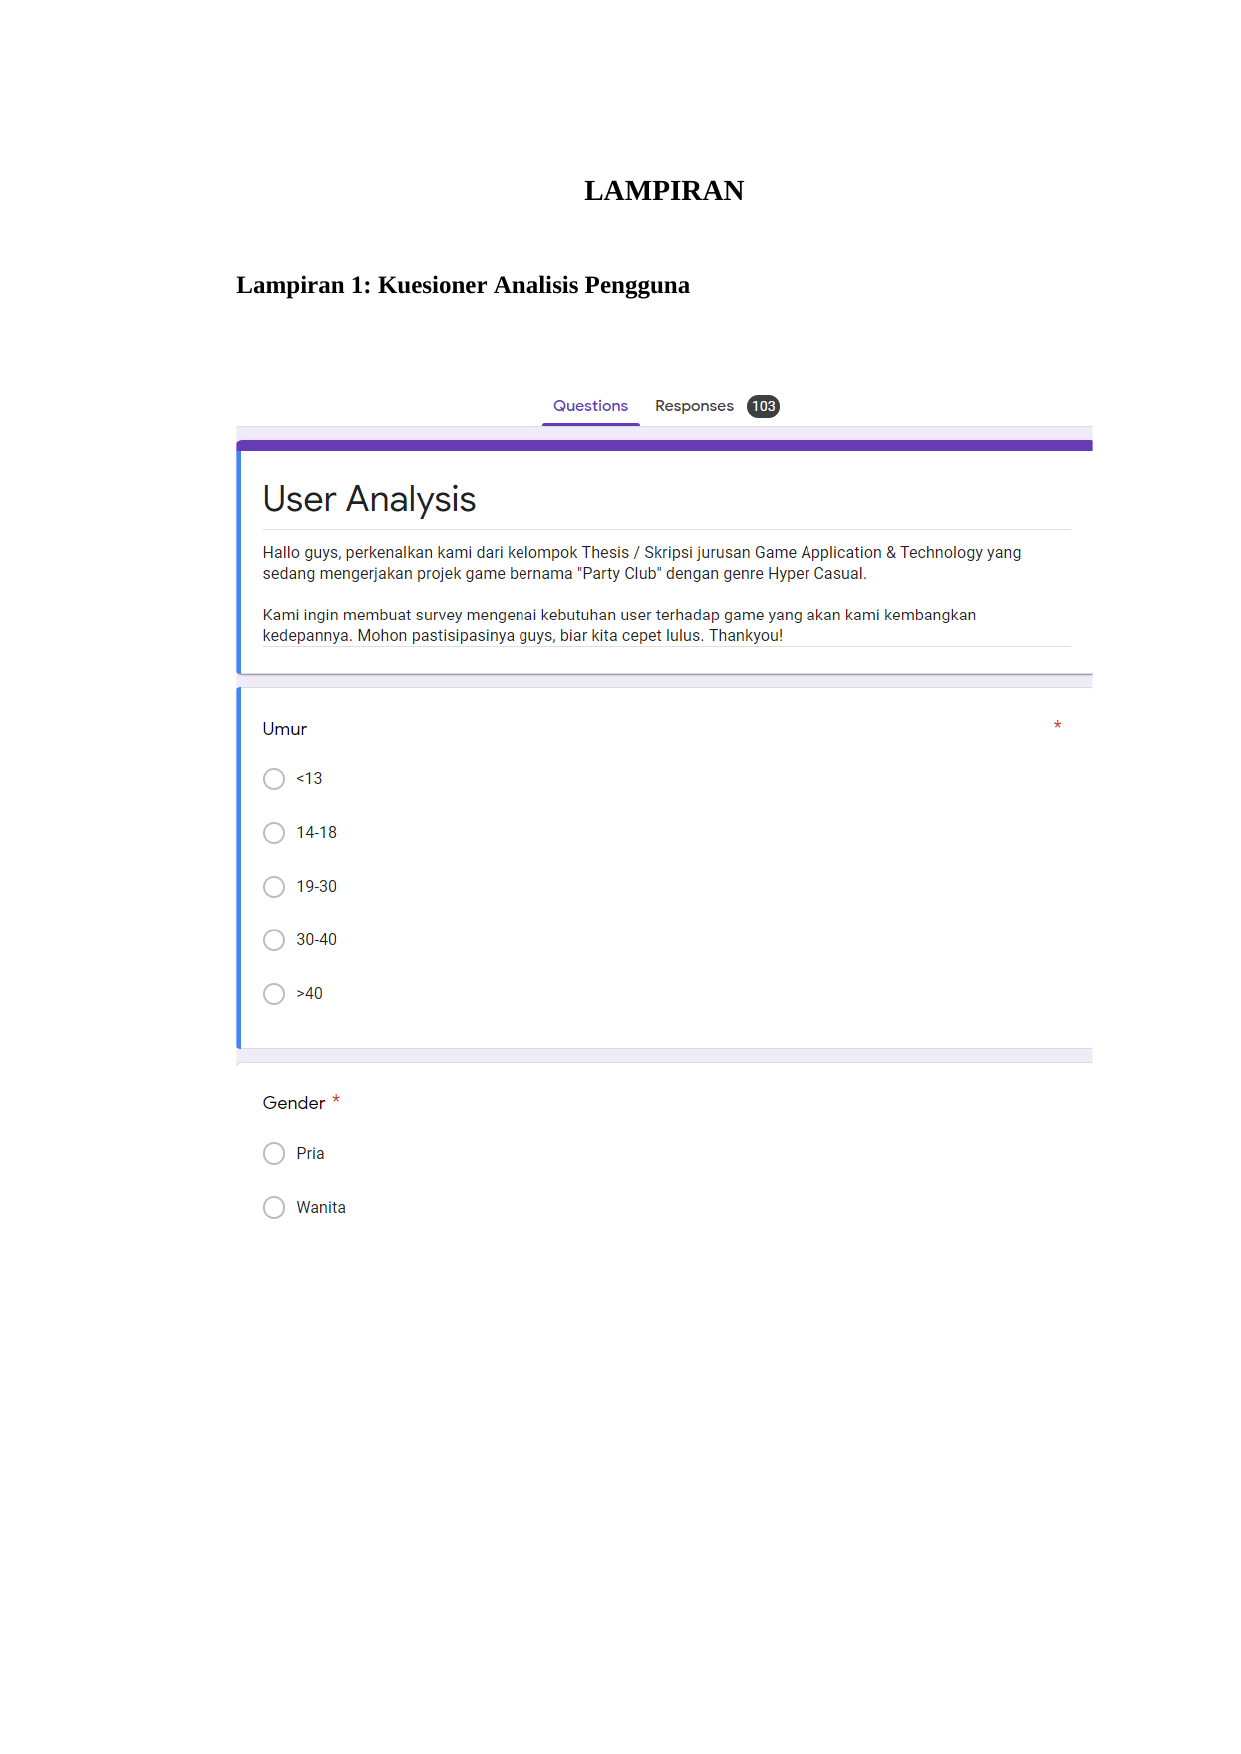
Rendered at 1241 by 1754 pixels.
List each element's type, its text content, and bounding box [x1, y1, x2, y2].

subtitle LAMPIRAN [236, 173, 1092, 206]
picture [236, 308, 1093, 1241]
subtitle Lampiran 1: Kuesioner Analisis Pengguna [236, 270, 1092, 298]
